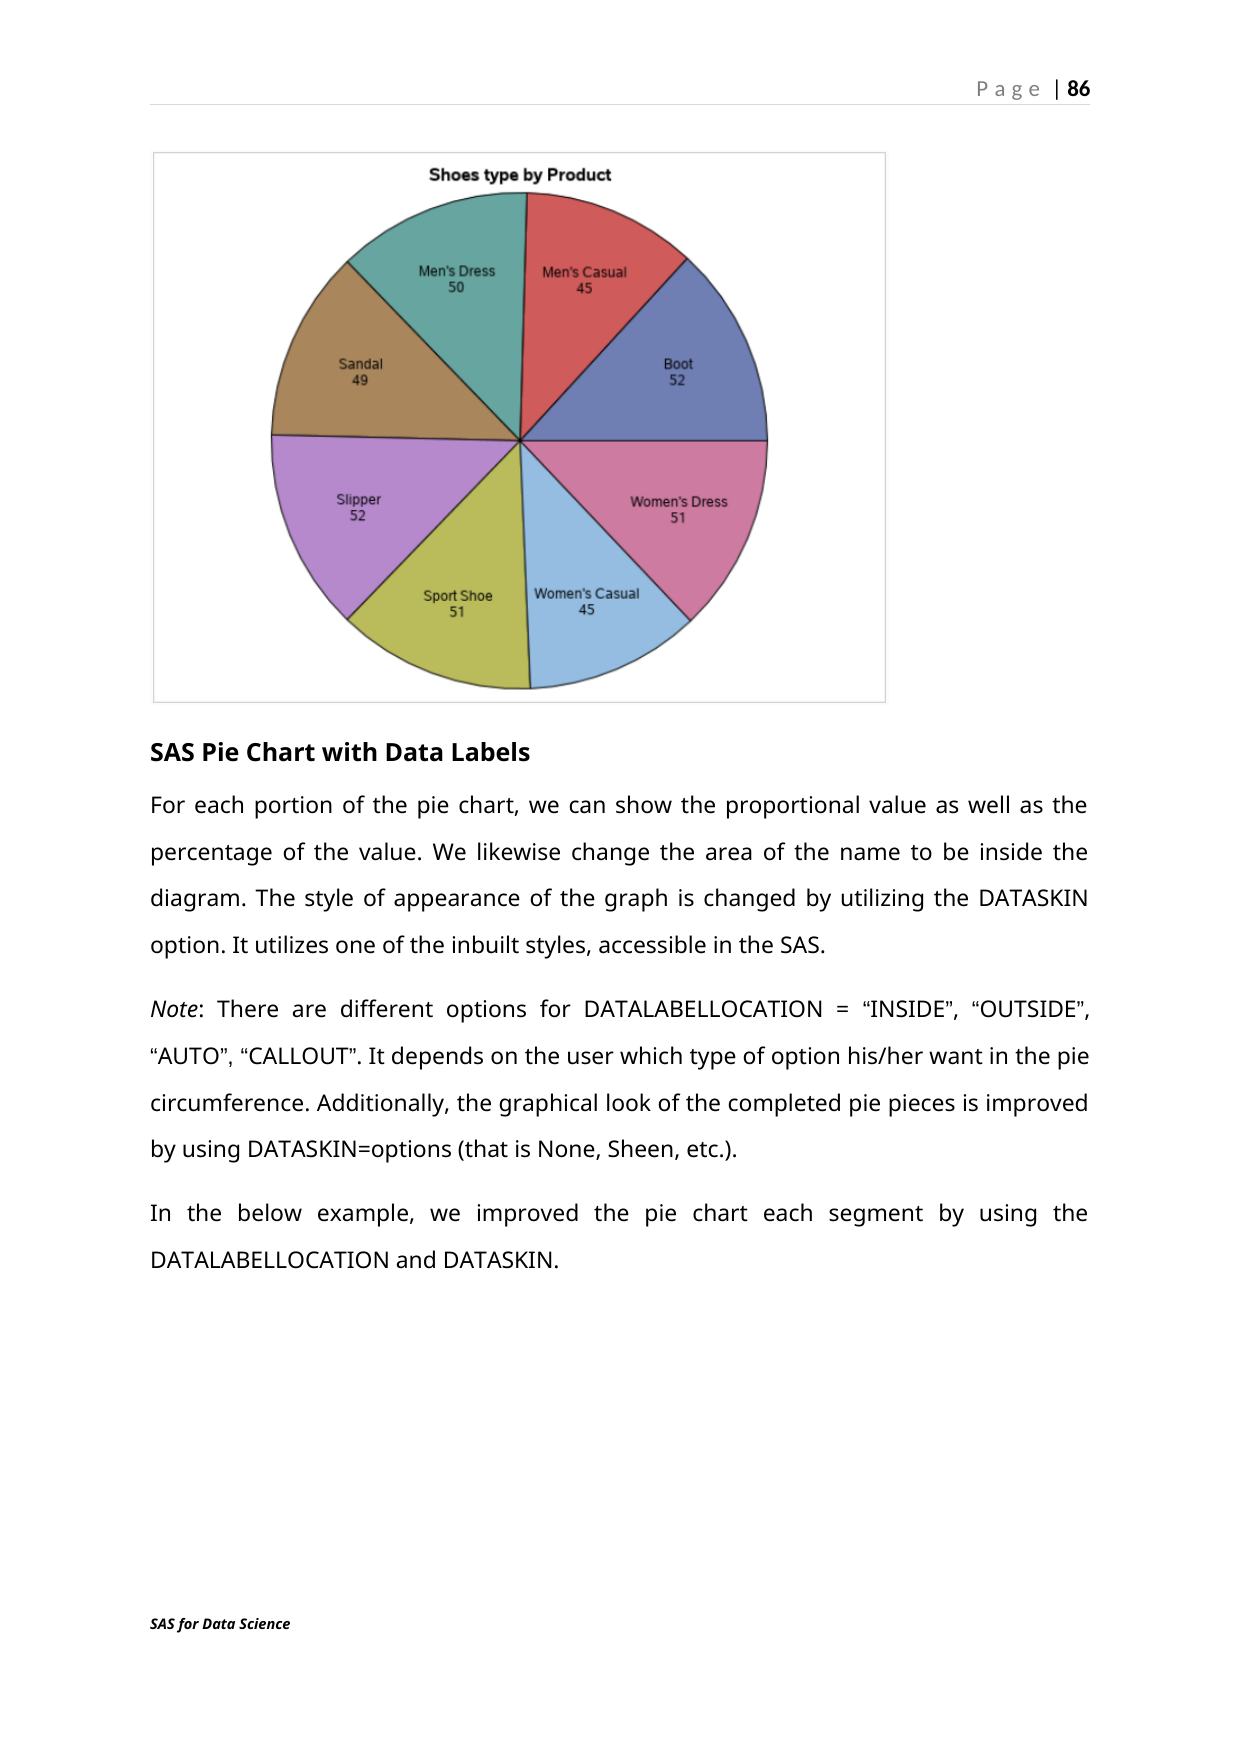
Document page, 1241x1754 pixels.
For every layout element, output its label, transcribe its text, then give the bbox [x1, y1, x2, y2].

text SAS Pie Chart with Data Labels [150, 735, 1090, 769]
text For each portion of the pie chart, we can show the proportional value as well as the percentage of the value. We likewise change the area of the name to be inside the diagram. The style of appearance of the graph is changed by utilizing the DATASKIN option. It utilizes one of the inbuilt styles, accessible in the SAS. [150, 788, 1090, 960]
picture [150, 150, 889, 705]
text Note: There are different options for DATALABELLOCATION = “INSIDE”, “OUTSIDE”, “AUTO”, “CALLOUT”. It depends on the user which type of option his/her want in the pie circumference. Additionally, the graphical look of the completed pie pieces is improved by using DATASKIN=options (that is None, Sheen, etc.). [150, 993, 1090, 1164]
text In the below example, we improved the pie chart each segment by using the DATALABELLOCATION and DATASKIN. [150, 1197, 1090, 1275]
